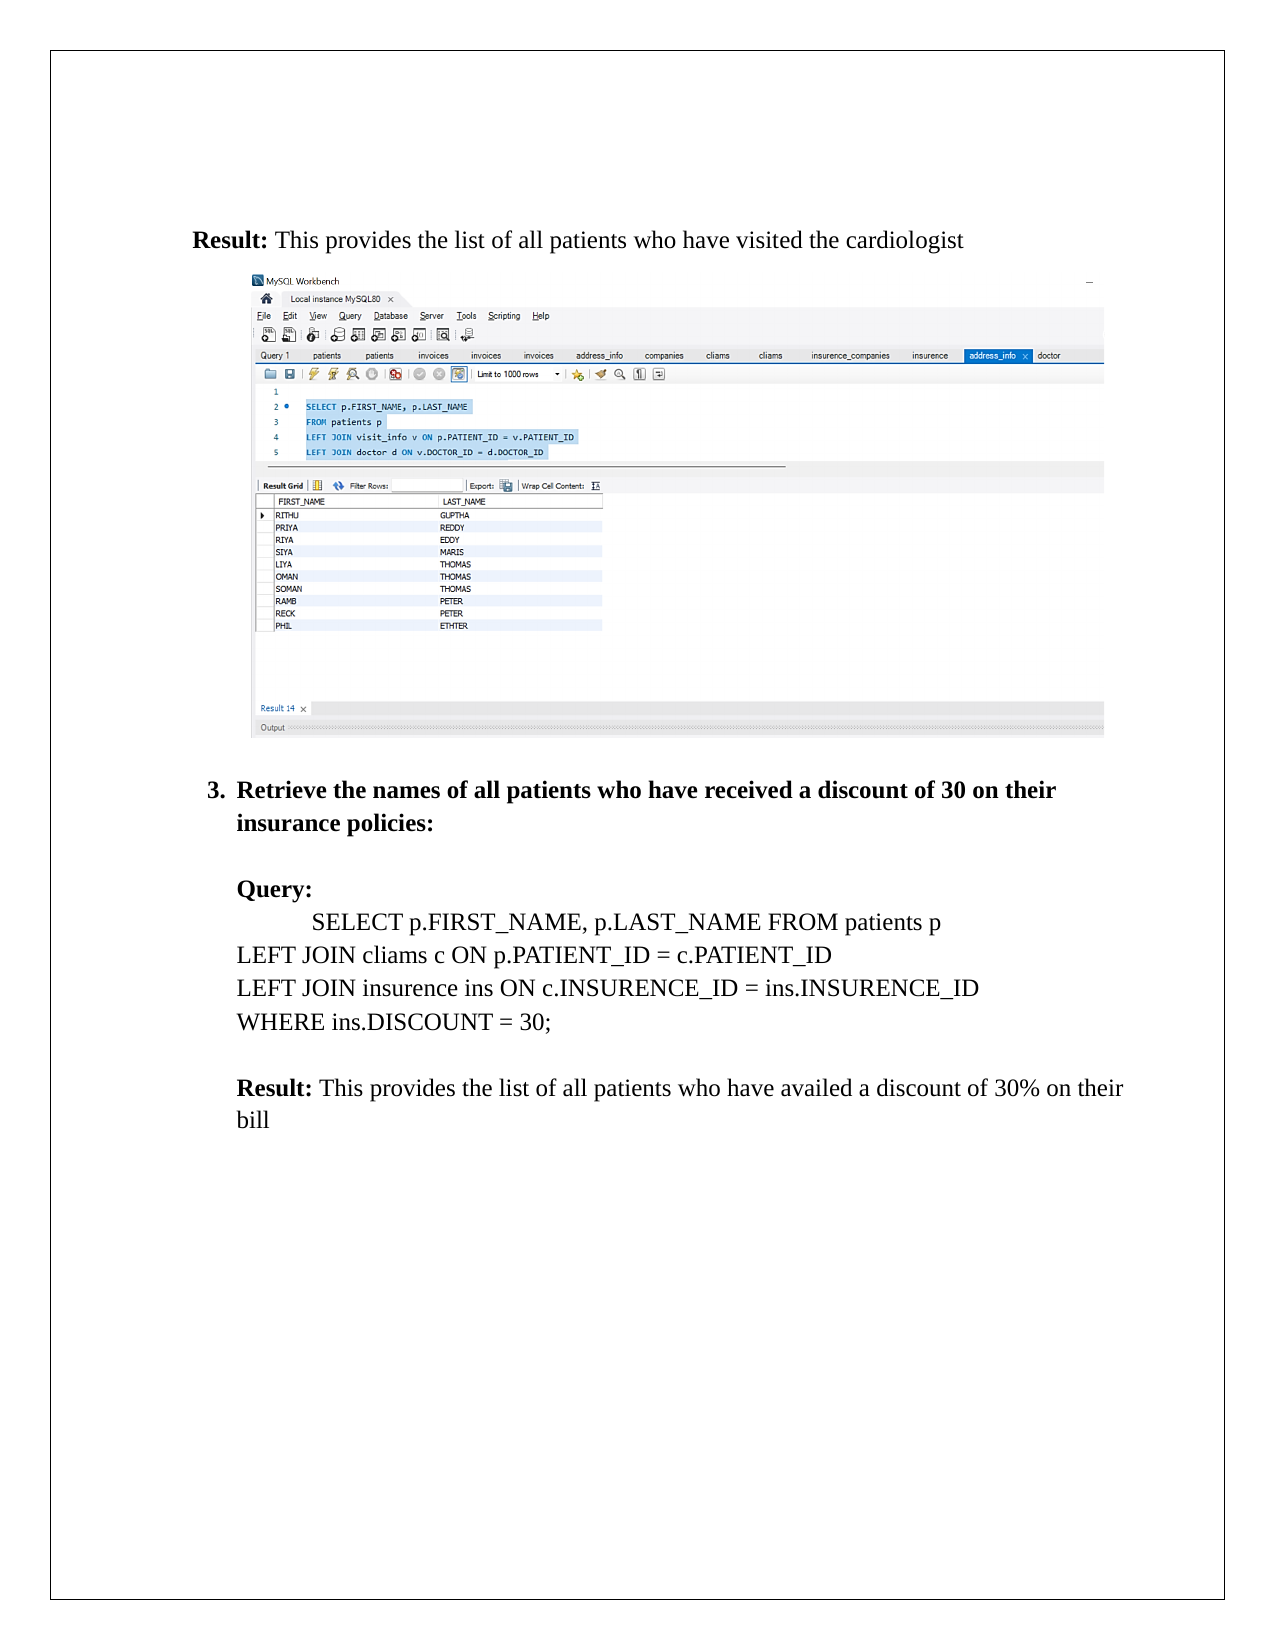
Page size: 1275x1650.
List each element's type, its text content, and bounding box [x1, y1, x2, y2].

list LEFT JOIN cliams c ON p.PATIENT_ID = c.PATIENT_ID [236, 941, 1144, 969]
list WHERE ins.DISCOUNT = 30; [236, 1007, 1144, 1035]
list Query: [236, 874, 1144, 903]
list LEFT JOIN insurence ins ON c.INSURENCE_ID = ins.INSURENCE_ID [236, 973, 1144, 1002]
picture [251, 272, 1105, 738]
list Retrieve the names of all patients who have received a discount of 30 on their insurance policies: [207, 775, 1144, 837]
list Result: This provides the list of all patients who have availed a discount of 30% on their bill [236, 1073, 1144, 1134]
text Result: This provides the list of all patients who have visited the cardiologist [192, 225, 1144, 253]
list SELECT p.FIRST_NAME, p.LAST_NAME FROM patients p [236, 907, 1144, 936]
